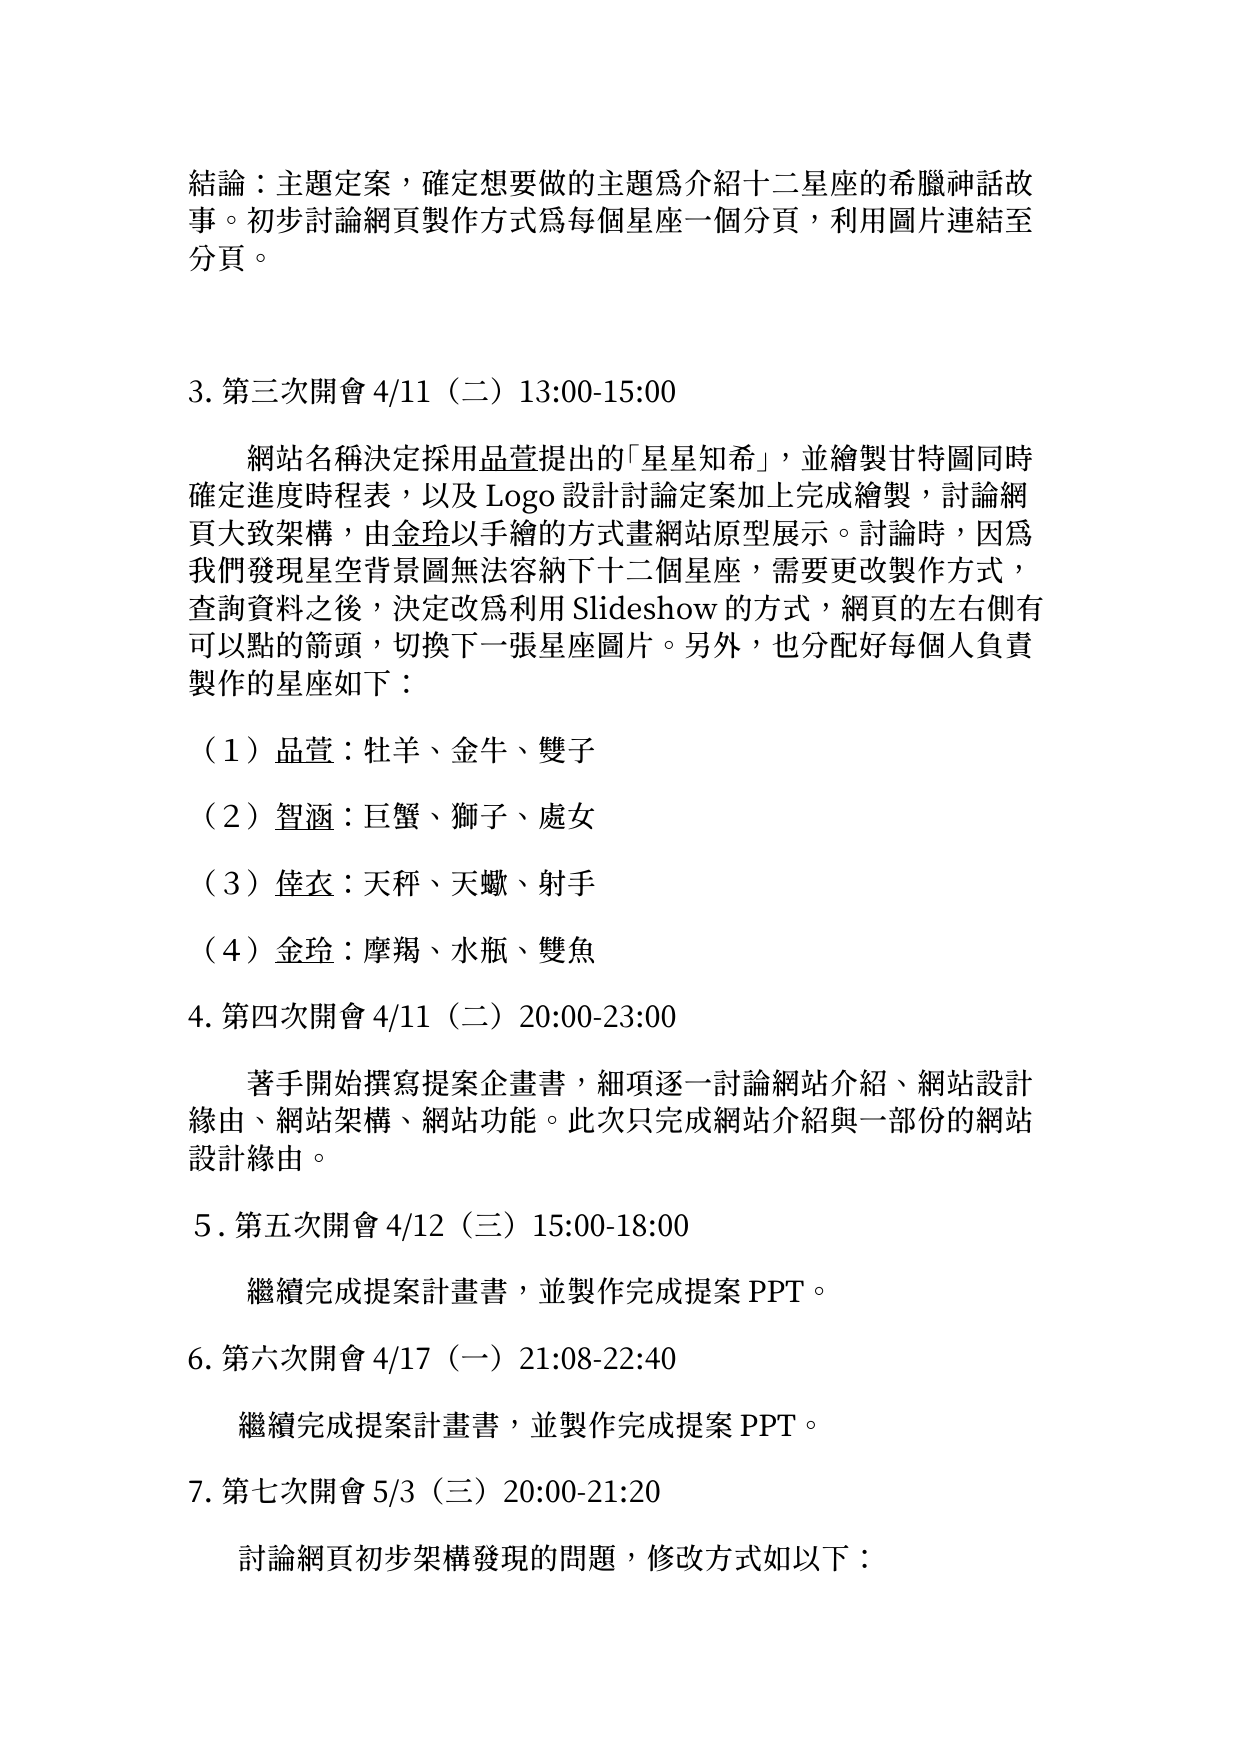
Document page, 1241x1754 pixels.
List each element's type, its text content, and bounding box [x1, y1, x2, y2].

text 7. 第七次開會5/3（三）20:00-21:20 [187, 1473, 1053, 1510]
text （１）品萱：牡羊、金牛、雙子 [187, 731, 1053, 769]
text （３）倖衣：天秤、天蠍、射手 [187, 864, 1053, 902]
text 4. 第四次開會4/11（二）20:00-23:00 [187, 998, 1053, 1035]
text 3. 第三次開會4/11（二）13:00-15:00 [187, 373, 1053, 410]
text 結論：主題定案，確定想要做的主題為介紹十二星座的希臘神話故事。初步討論網頁製作方式為每個星座一個分頁，利用圖片連結至分頁。 [187, 164, 1053, 277]
text 網站名稱決定採用品萱提出的「星星知希」，並繪製甘特圖同時確定進度時程表，以及Logo設計討論定案加上完成繪製，討論網頁大致架構，由金玲以手繪的方式畫網站原型展示。討論時，因為我們發現星空背景圖無法容納下十二個星座，需要更改製作方式，查詢資料之後，決定改為利用Slideshow的方式，網頁的左右側有可以點的箭頭，切換下一張星座圖片。另外，也分配好每個人負責製作的星座如下： [187, 439, 1053, 702]
text 討論網頁初步架構發現的問題，修改方式如以下： [187, 1539, 1053, 1577]
text 繼續完成提案計畫書，並製作完成提案PPT。 [187, 1273, 1053, 1310]
text （２）智涵：巨蟹、獅子、處女 [187, 798, 1053, 835]
text 6. 第六次開會4/17（一）21:08-22:40 [187, 1339, 1053, 1377]
text 著手開始撰寫提案企畫書，細項逐一討論網站介紹、網站設計緣由、網站架構、網站功能。此次只完成網站介紹與一部份的網站設計緣由。 [187, 1064, 1053, 1177]
text （４）金玲：摩羯、水瓶、雙魚 [187, 931, 1053, 969]
text ５. 第五次開會4/12（三）15:00-18:00 [187, 1206, 1053, 1244]
text 繼續完成提案計畫書，並製作完成提案PPT。 [187, 1406, 1053, 1444]
